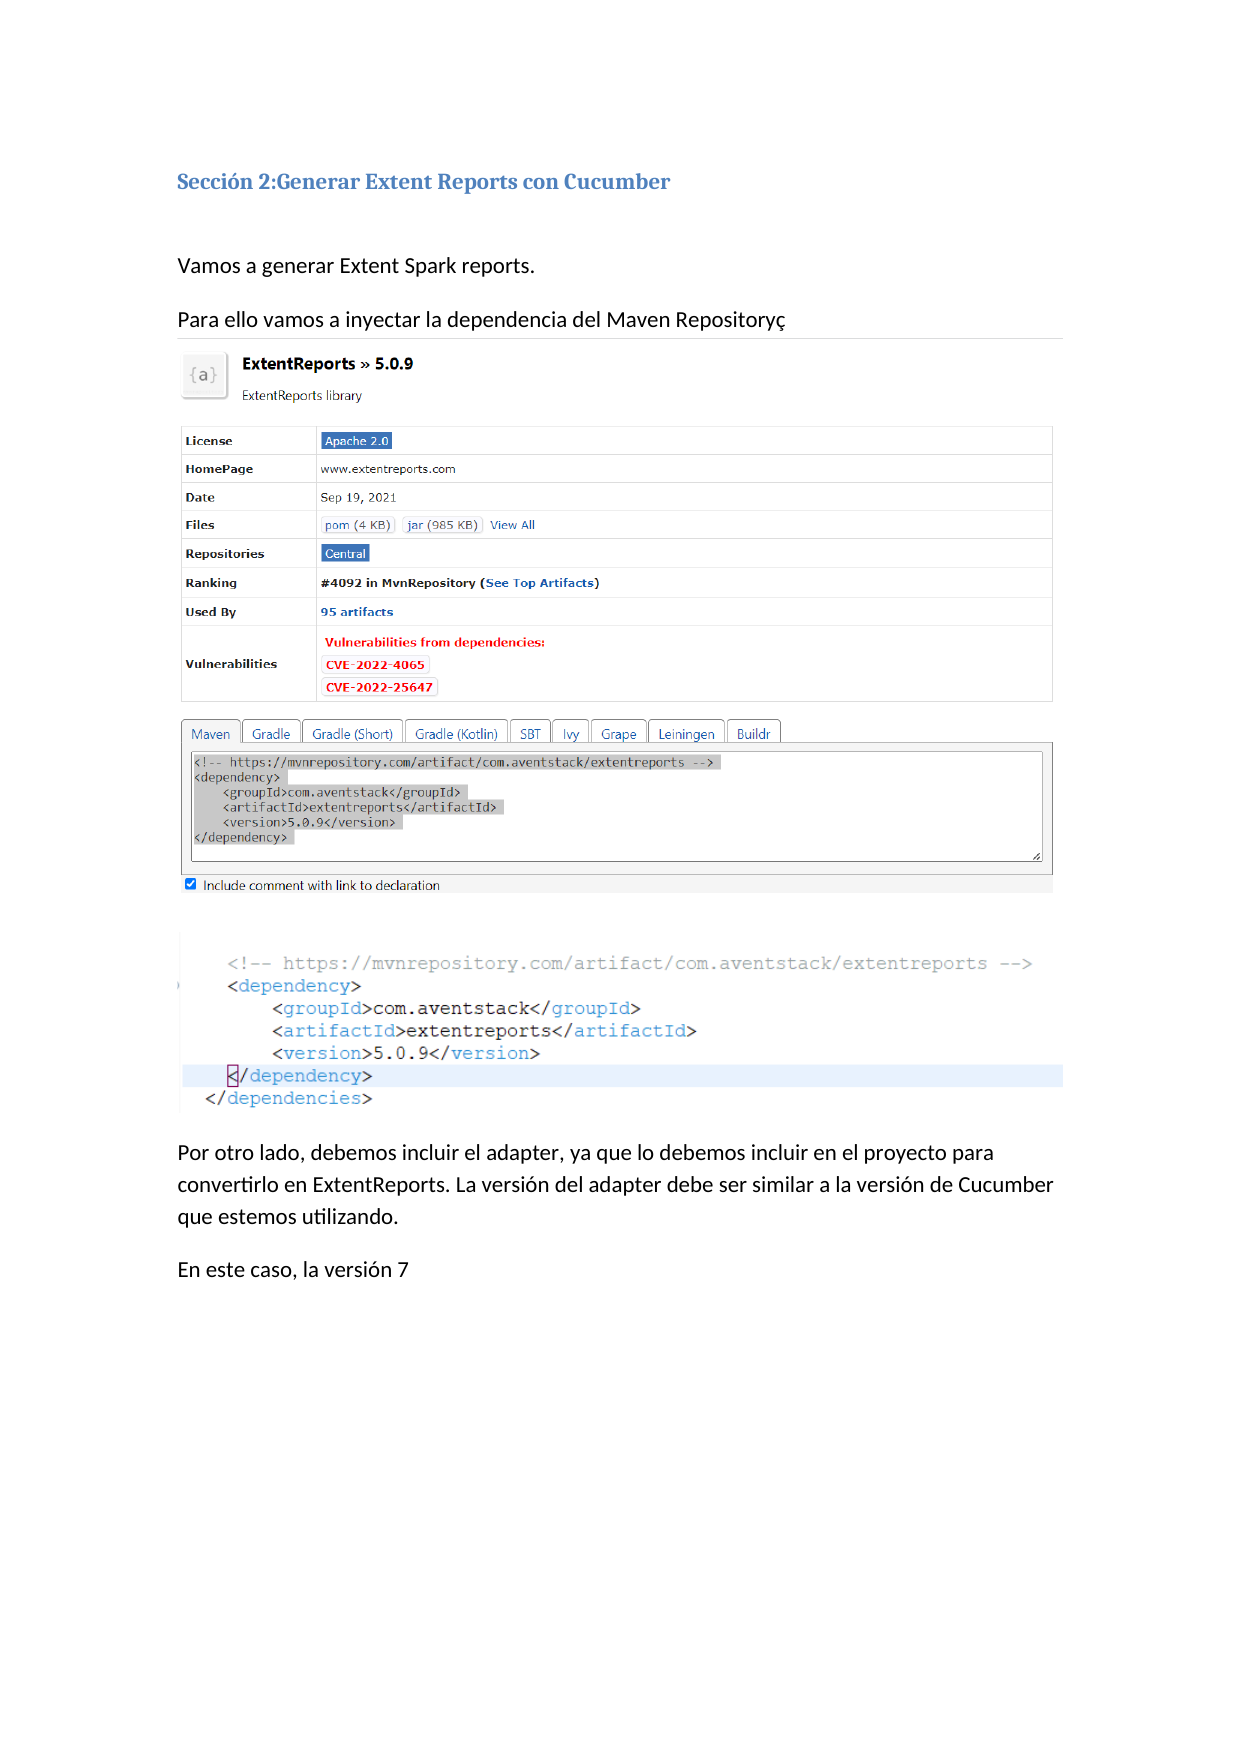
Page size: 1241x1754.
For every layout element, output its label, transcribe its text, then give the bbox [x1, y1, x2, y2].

text Por otro lado, debemos incluir el adapter, ya que lo debemos incluir en el proyecto para convertirlo en ExtentReports. La versión del adapter debe ser similar a la versión de Cucumber que estemos utilizando. [177, 1138, 1063, 1230]
picture [177, 336, 1063, 908]
text En este caso, la versión 7 [177, 1255, 1063, 1283]
text Para ello vamos a inyectar la dependencia del Maven Repositoryç [177, 305, 1063, 336]
subtitle Sección 2:Generar Extent Reports con Cucumber [177, 168, 1063, 195]
text Vamos a generar Extent Spark reports. [177, 252, 1063, 280]
picture [177, 932, 1063, 1113]
